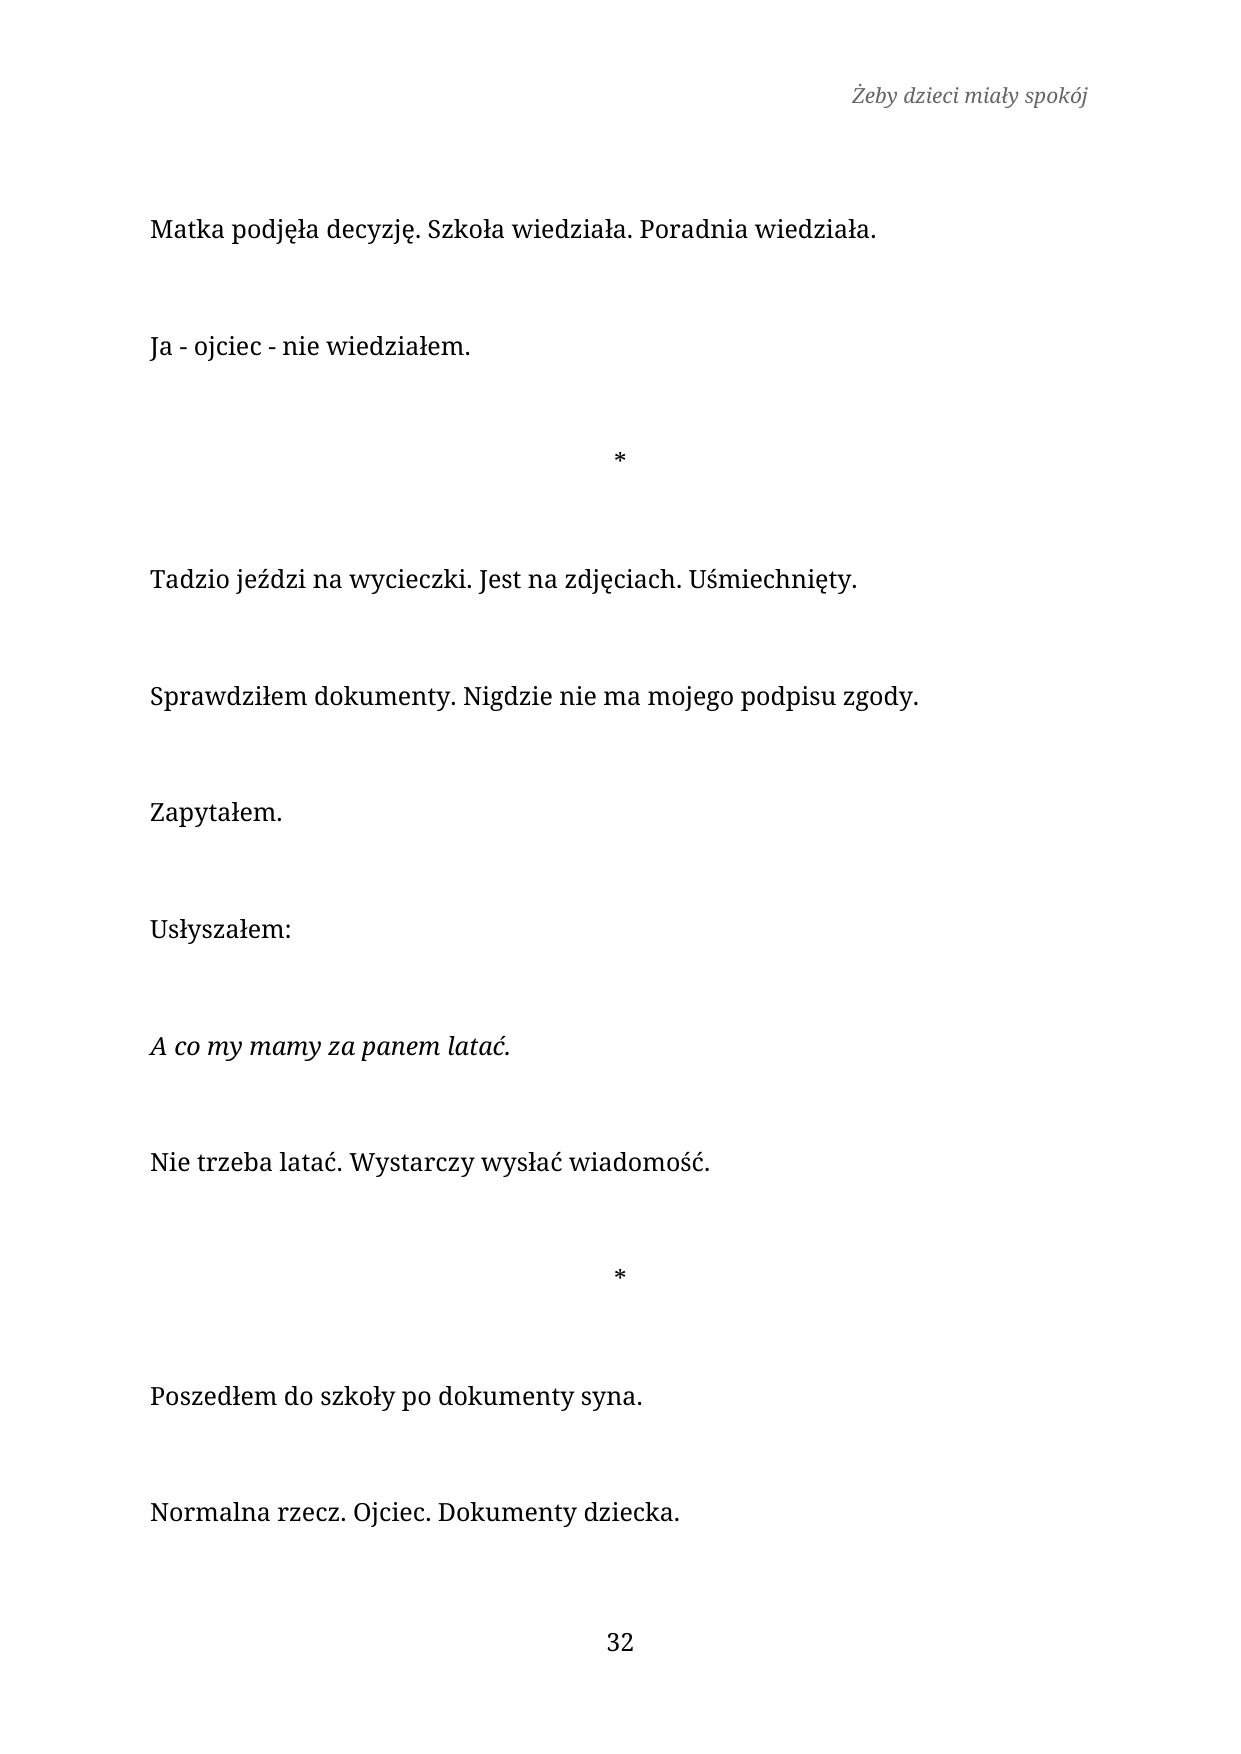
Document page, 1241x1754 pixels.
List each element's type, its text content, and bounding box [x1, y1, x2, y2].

text Sprawdziłem dokumenty. Nigdzie nie ma mojego podpisu zgody. [150, 675, 1090, 712]
text Ja - ojciec - nie wiedziałem. [150, 325, 1090, 362]
text Zapytałem. [150, 792, 1090, 829]
text Normalna rzecz. Ojciec. Dokumenty dziecka. [150, 1492, 1090, 1529]
text Tadzio jeździ na wycieczki. Jest na zdjęciach. Uśmiechnięty. [150, 558, 1090, 596]
text * [150, 1258, 1090, 1296]
text Poszedłem do szkoły po dokumenty syna. [150, 1375, 1090, 1412]
text * [150, 442, 1090, 479]
text A co my mamy za panem latać. [150, 1025, 1090, 1062]
text Matka podjęła decyzję. Szkoła wiedziała. Poradnia wiedziała. [150, 208, 1090, 246]
text Nie trzeba latać. Wystarczy wysłać wiadomość. [150, 1142, 1090, 1179]
text Usłyszałem: [150, 908, 1090, 946]
